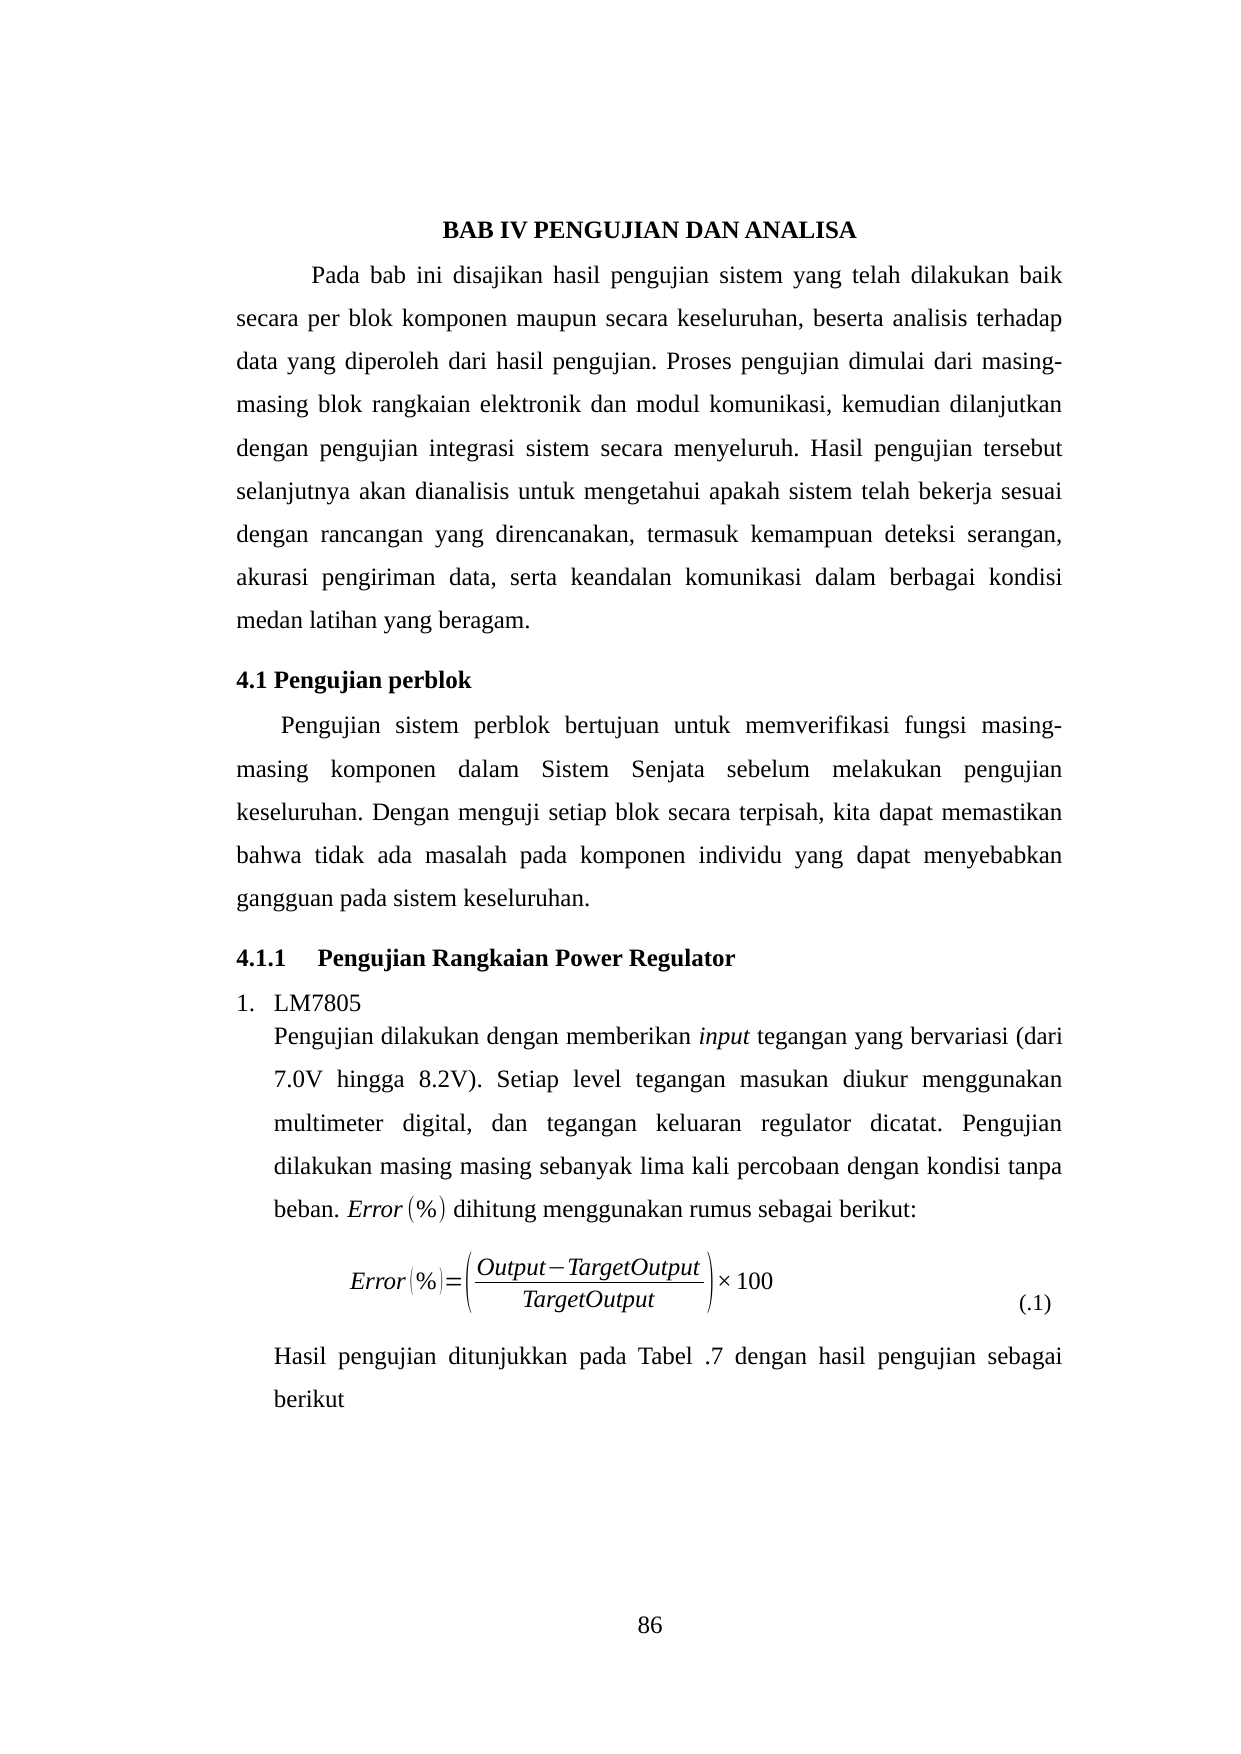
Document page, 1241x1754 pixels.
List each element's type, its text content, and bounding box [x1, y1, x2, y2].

table_header (.1) [885, 1238, 1063, 1329]
subtitle Pengujian Rangkaian Power Regulator [236, 943, 1063, 972]
list Pengujian dilakukan dengan memberikan input tegangan yang bervariasi (dari 7.0V hingga 8.2V). Setiap level tegangan masukan diukur menggunakan multimeter digital, dan tegangan keluaran regulator dicatat. Pengujian dilakukan masing masing sebanyak lima kali percobaan dengan kondisi tanpa beban. dihitung menggunakan rumus sebagai berikut: [274, 1021, 1063, 1224]
subtitle BAB IV PENGUJIAN DAN ANALISA [236, 215, 1063, 243]
text Pengujian sistem perblok bertujuan untuk memverifikasi fungsi masing-masing komponen dalam Sistem Senjata sebelum melakukan pengujian keseluruhan. Dengan menguji setiap blok secara terpisah, kita dapat memastikan bahwa tidak ada masalah pada komponen individu yang dapat menyebabkan gangguan pada sistem keseluruhan. [236, 711, 1063, 912]
text Pada bab ini disajikan hasil pengujian sistem yang telah dilakukan baik secara per blok komponen maupun secara keseluruhan, beserta analisis terhadap data yang diperoleh dari hasil pengujian. Proses pengujian dimulai dari masing-masing blok rangkaian elektronik dan modul komunikasi, kemudian dilanjutkan dengan pengujian integrasi sistem secara menyeluruh. Hasil pengujian tersebut selanjutnya akan dianalisis untuk mengetahui apakah sistem telah bekerja sesuai dengan rancangan yang direncanakan, termasuk kemampuan deteksi serangan, akurasi pengiriman data, serta keandalan komunikasi dalam berbagai kondisi medan latihan yang beragam. [236, 260, 1063, 634]
list Hasil pengujian ditunjukkan pada Tabel .7 dengan hasil pengujian sebagai berikut [274, 1341, 1063, 1413]
subtitle 4.1 Pengujian perblok [236, 665, 1063, 694]
table_header [236, 1238, 885, 1329]
list LM7805 [236, 988, 1063, 1017]
